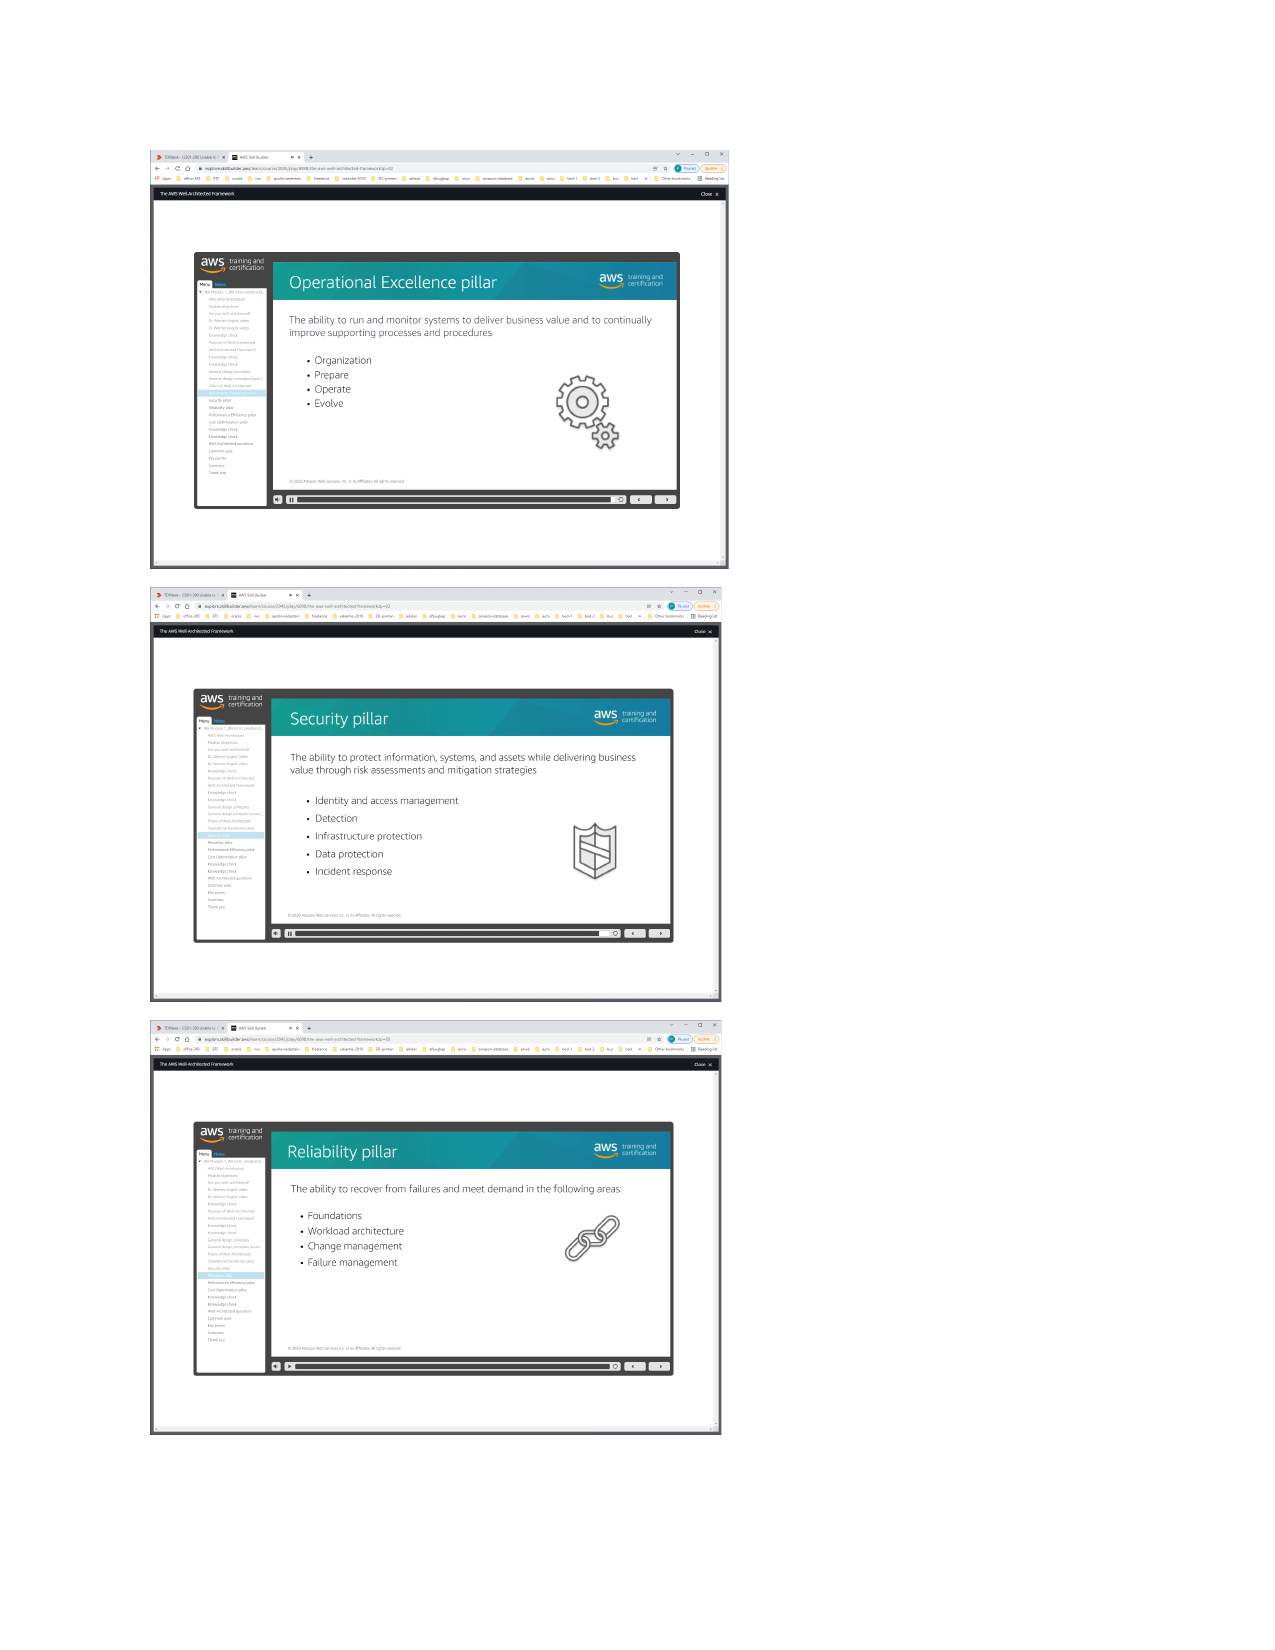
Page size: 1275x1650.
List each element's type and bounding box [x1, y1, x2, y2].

picture [150, 1020, 722, 1435]
picture [150, 150, 729, 569]
picture [150, 587, 722, 1002]
